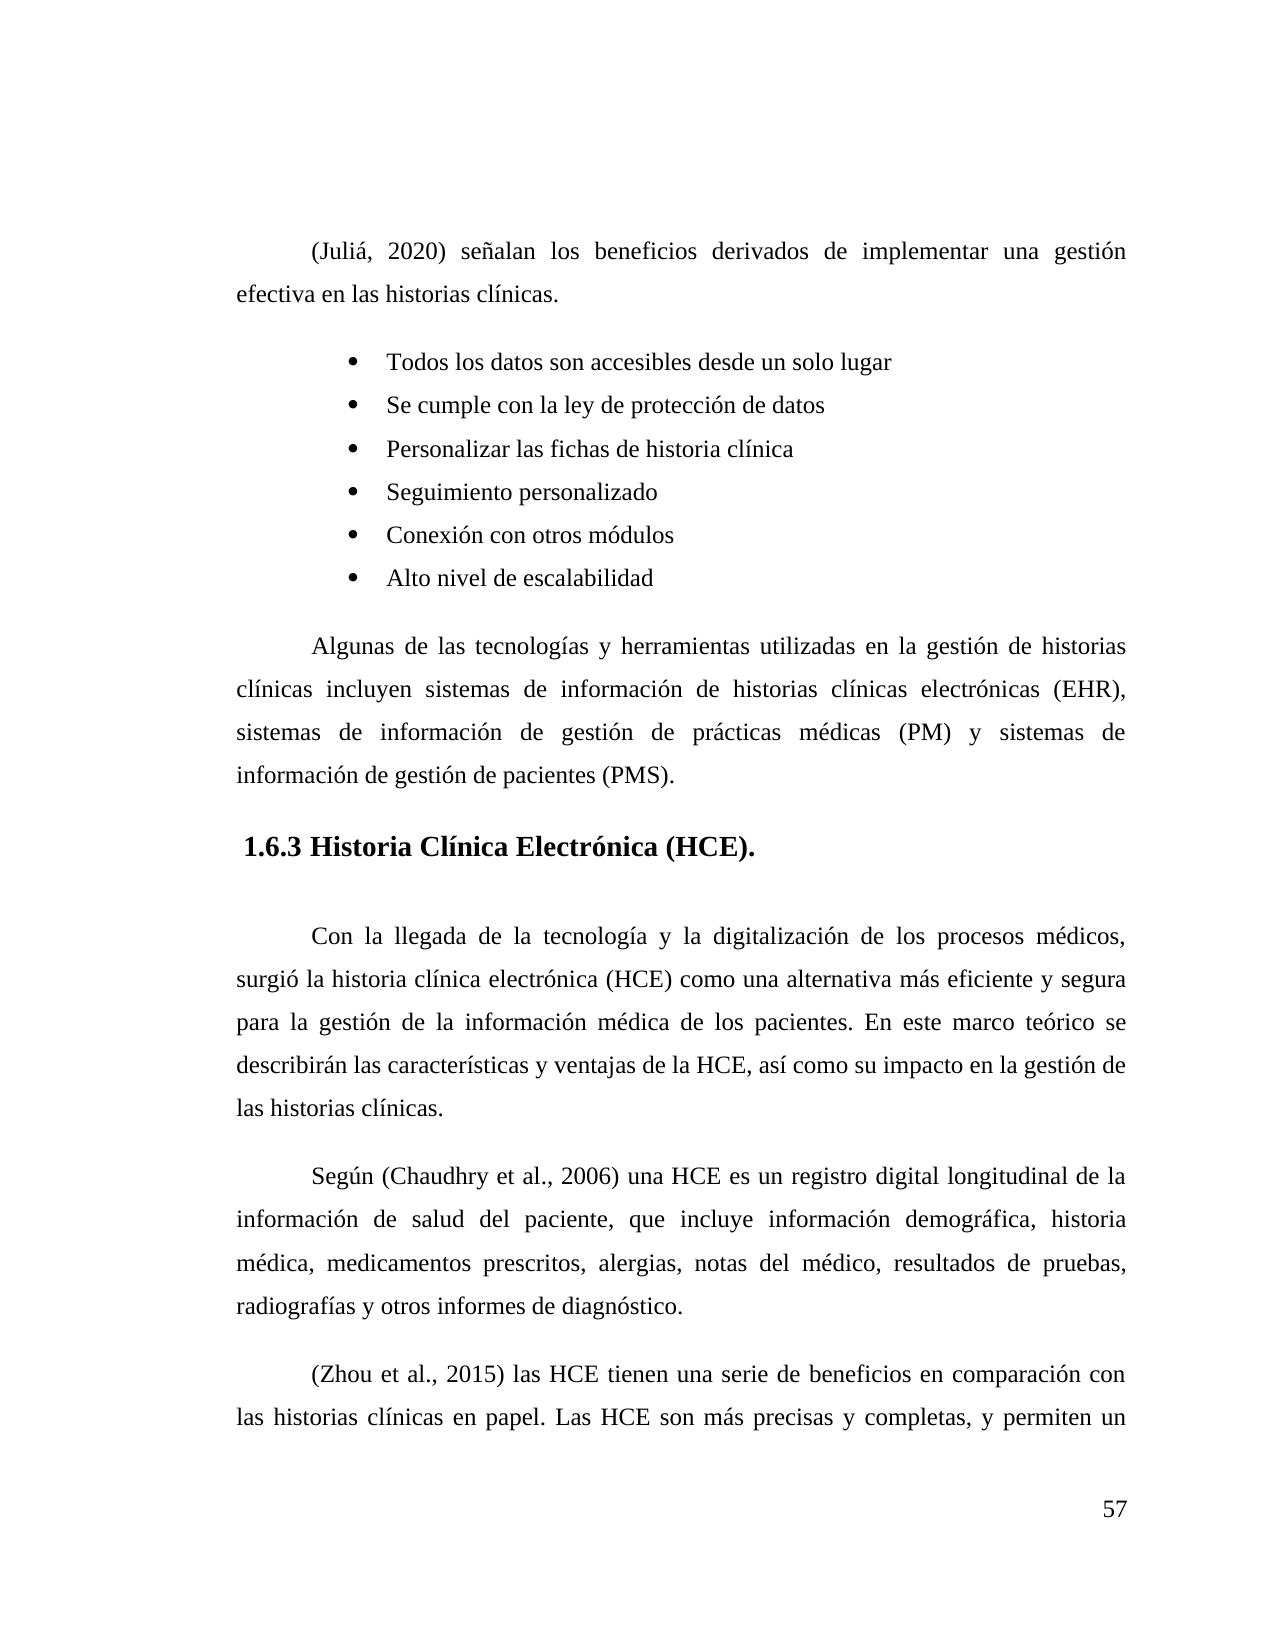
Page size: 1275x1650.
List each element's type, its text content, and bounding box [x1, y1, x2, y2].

text (Juliá, 2020) señalan los beneficios derivados de implementar una gestión efectiva en las historias clínicas. [236, 236, 1127, 308]
list Personalizar las fichas de historia clínica [349, 434, 1127, 462]
list Alto nivel de escalabilidad [349, 563, 1127, 592]
subtitle Historia Clínica Electrónica (HCE). [243, 829, 1127, 862]
text Con la llegada de la tecnología y la digitalización de los procesos médicos, surgió la historia clínica electrónica (HCE) como una alternativa más eficiente y segura para la gestión de la información médica de los pacientes. En este marco teórico se describirán las características y ventajas de la HCE, así como su impacto en la gestión de las historias clínicas. [236, 921, 1127, 1122]
text Algunas de las tecnologías y herramientas utilizadas en la gestión de historias clínicas incluyen sistemas de información de historias clínicas electrónicas (EHR), sistemas de información de gestión de prácticas médicas (PM) y sistemas de información de gestión de pacientes (PMS). [236, 631, 1127, 789]
list Todos los datos son accesibles desde un solo lugar [349, 347, 1127, 376]
list Se cumple con la ley de protección de datos [349, 391, 1127, 419]
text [236, 1359, 1127, 1431]
text Según (Chaudhry et al., 2006) una HCE es un registro digital longitudinal de la información de salud del paciente, que incluye información demográfica, historia médica, medicamentos prescritos, alergias, notas del médico, resultados de pruebas, radiografías y otros informes de diagnóstico. [236, 1161, 1127, 1319]
list Conexión con otros módulos [349, 520, 1127, 549]
list Seguimiento personalizado [349, 477, 1127, 506]
